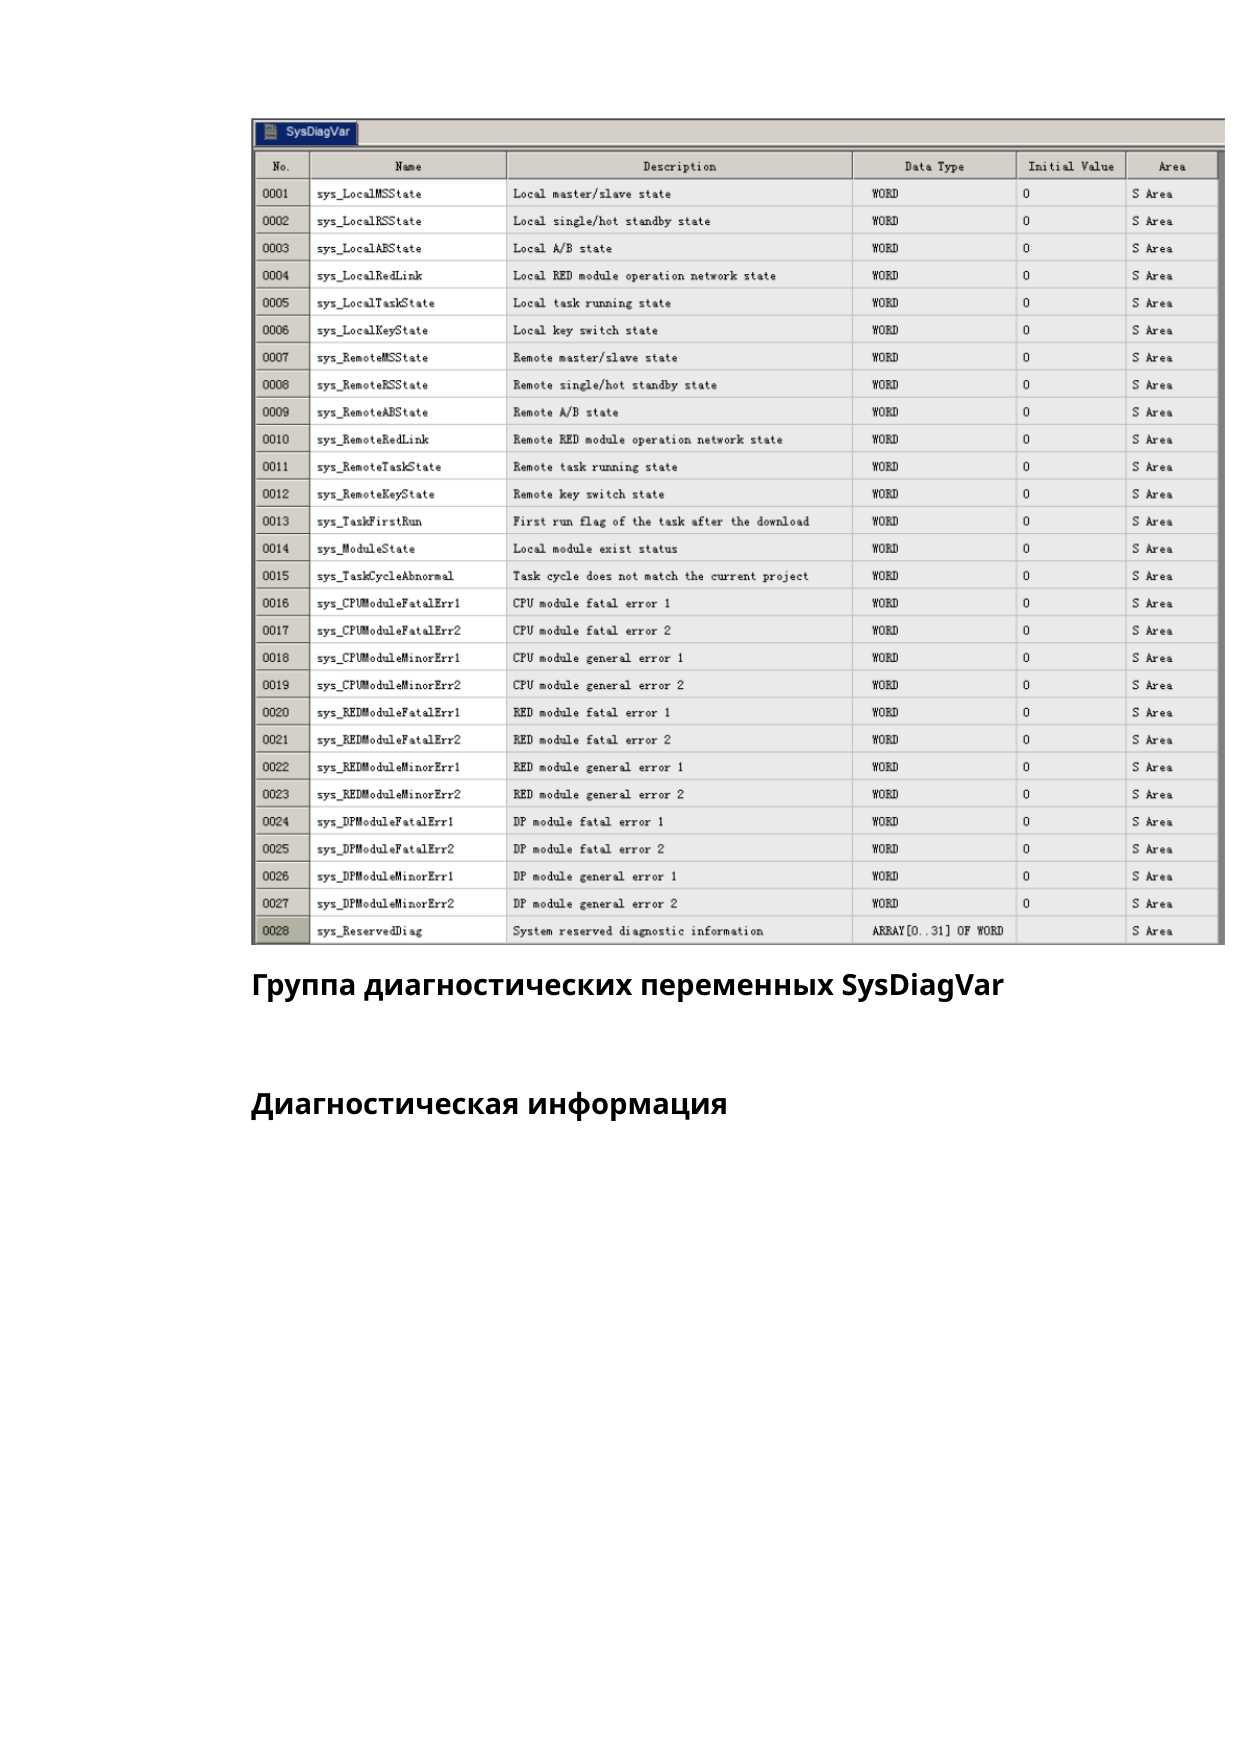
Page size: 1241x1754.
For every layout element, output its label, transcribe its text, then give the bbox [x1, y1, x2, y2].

text Группа диагностических переменных SysDiagVar [177, 964, 1152, 1004]
text Диагностическая информация [177, 1083, 1152, 1123]
picture [251, 118, 1226, 945]
